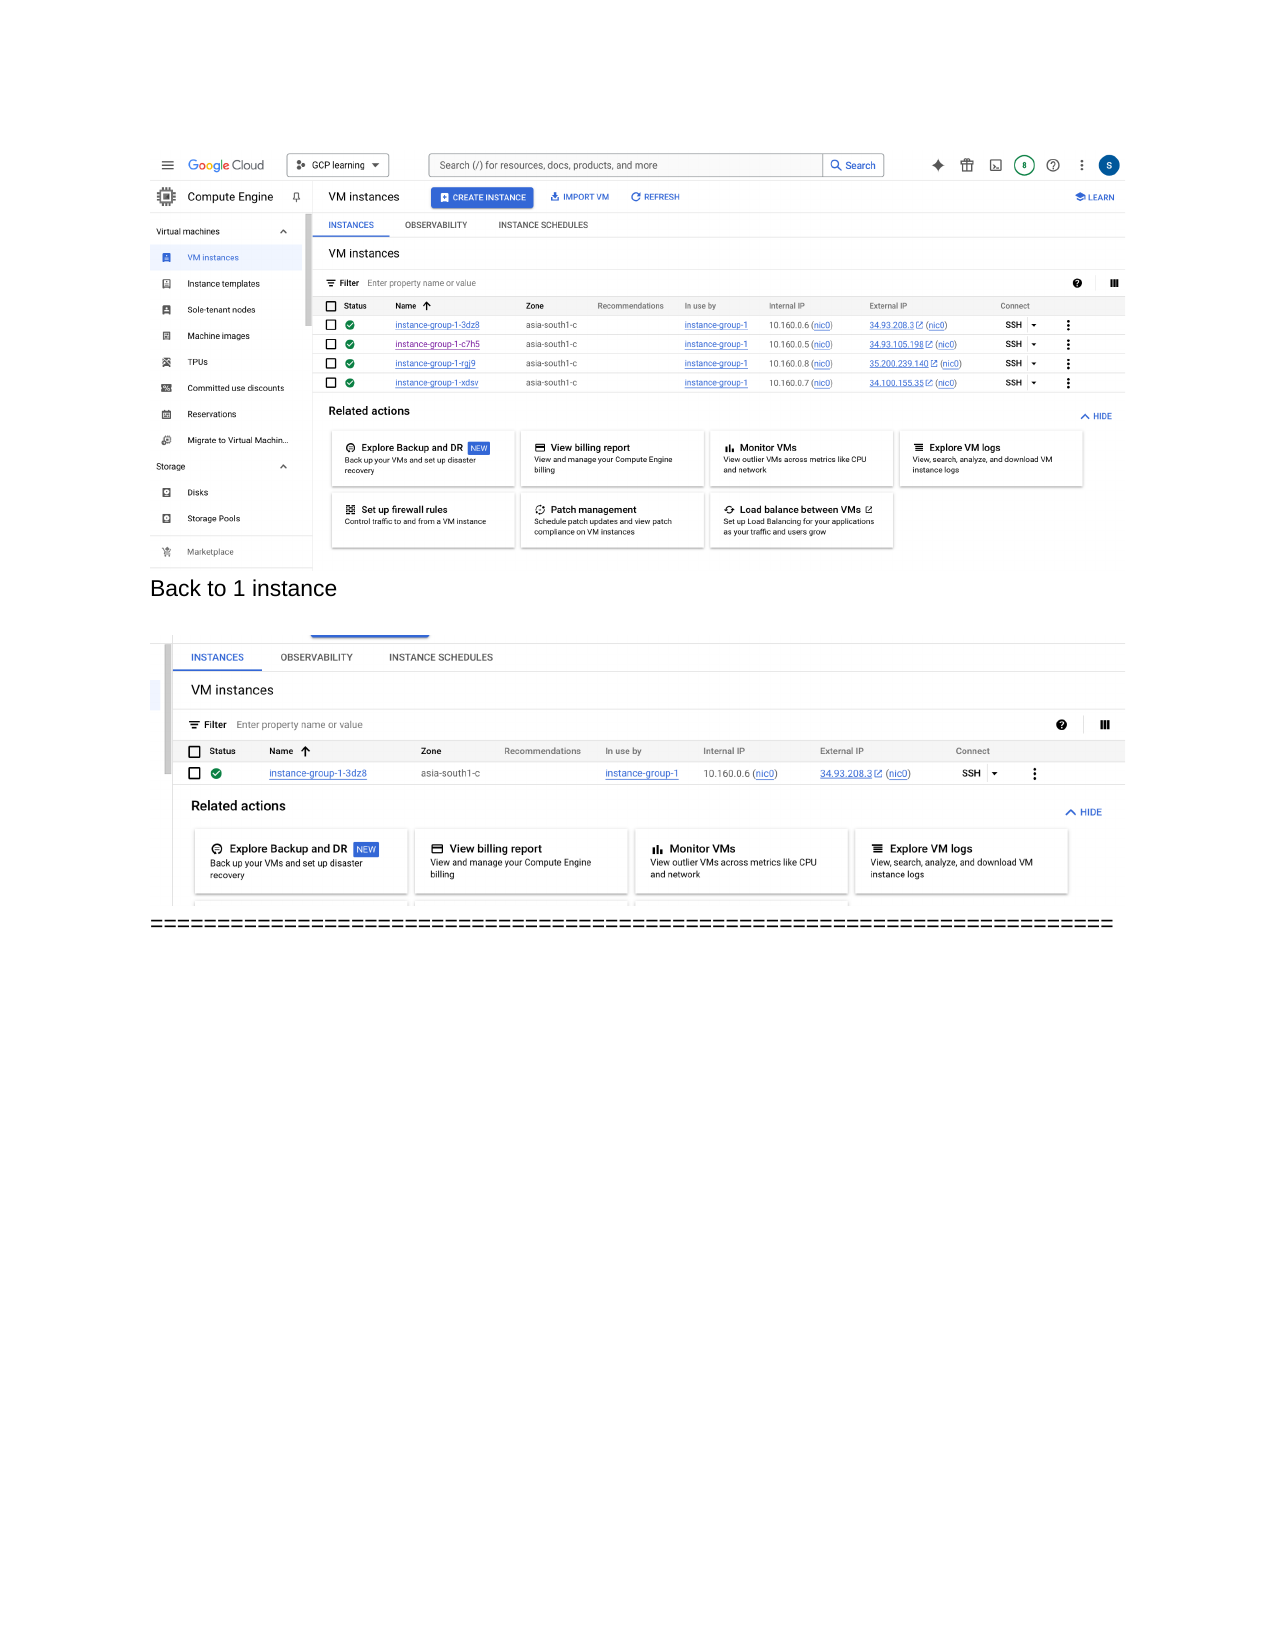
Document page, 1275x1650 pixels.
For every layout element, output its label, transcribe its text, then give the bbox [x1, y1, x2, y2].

picture [150, 150, 1125, 571]
text Back to 1 instance [150, 575, 1125, 601]
text ======================================================================== [150, 910, 1125, 936]
picture [150, 635, 1125, 906]
